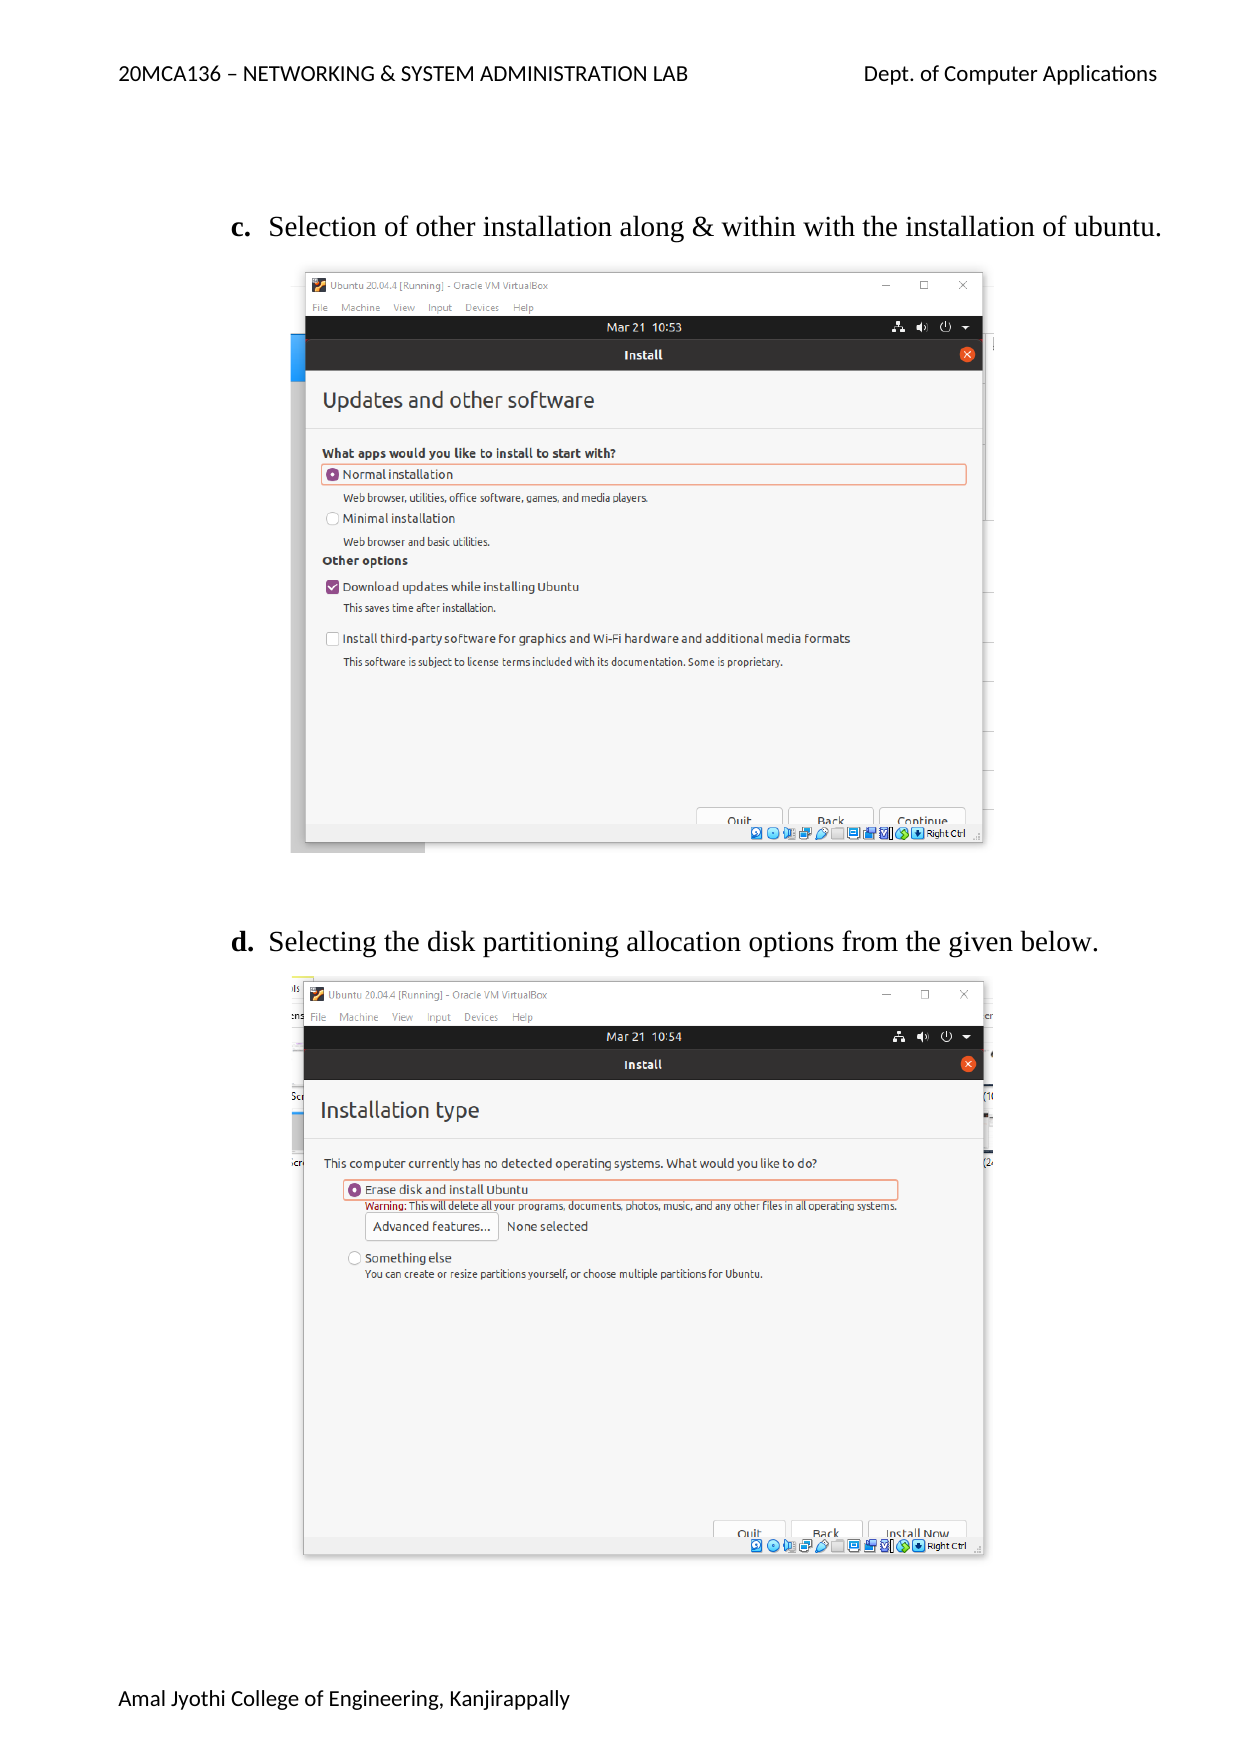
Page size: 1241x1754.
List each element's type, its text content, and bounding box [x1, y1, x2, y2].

picture [291, 976, 993, 1568]
list Selecting the disk partitioning allocation options from the given below. [231, 924, 1167, 958]
picture [290, 261, 994, 853]
list Selection of other installation along & within with the installation of ubuntu. [231, 209, 1167, 243]
